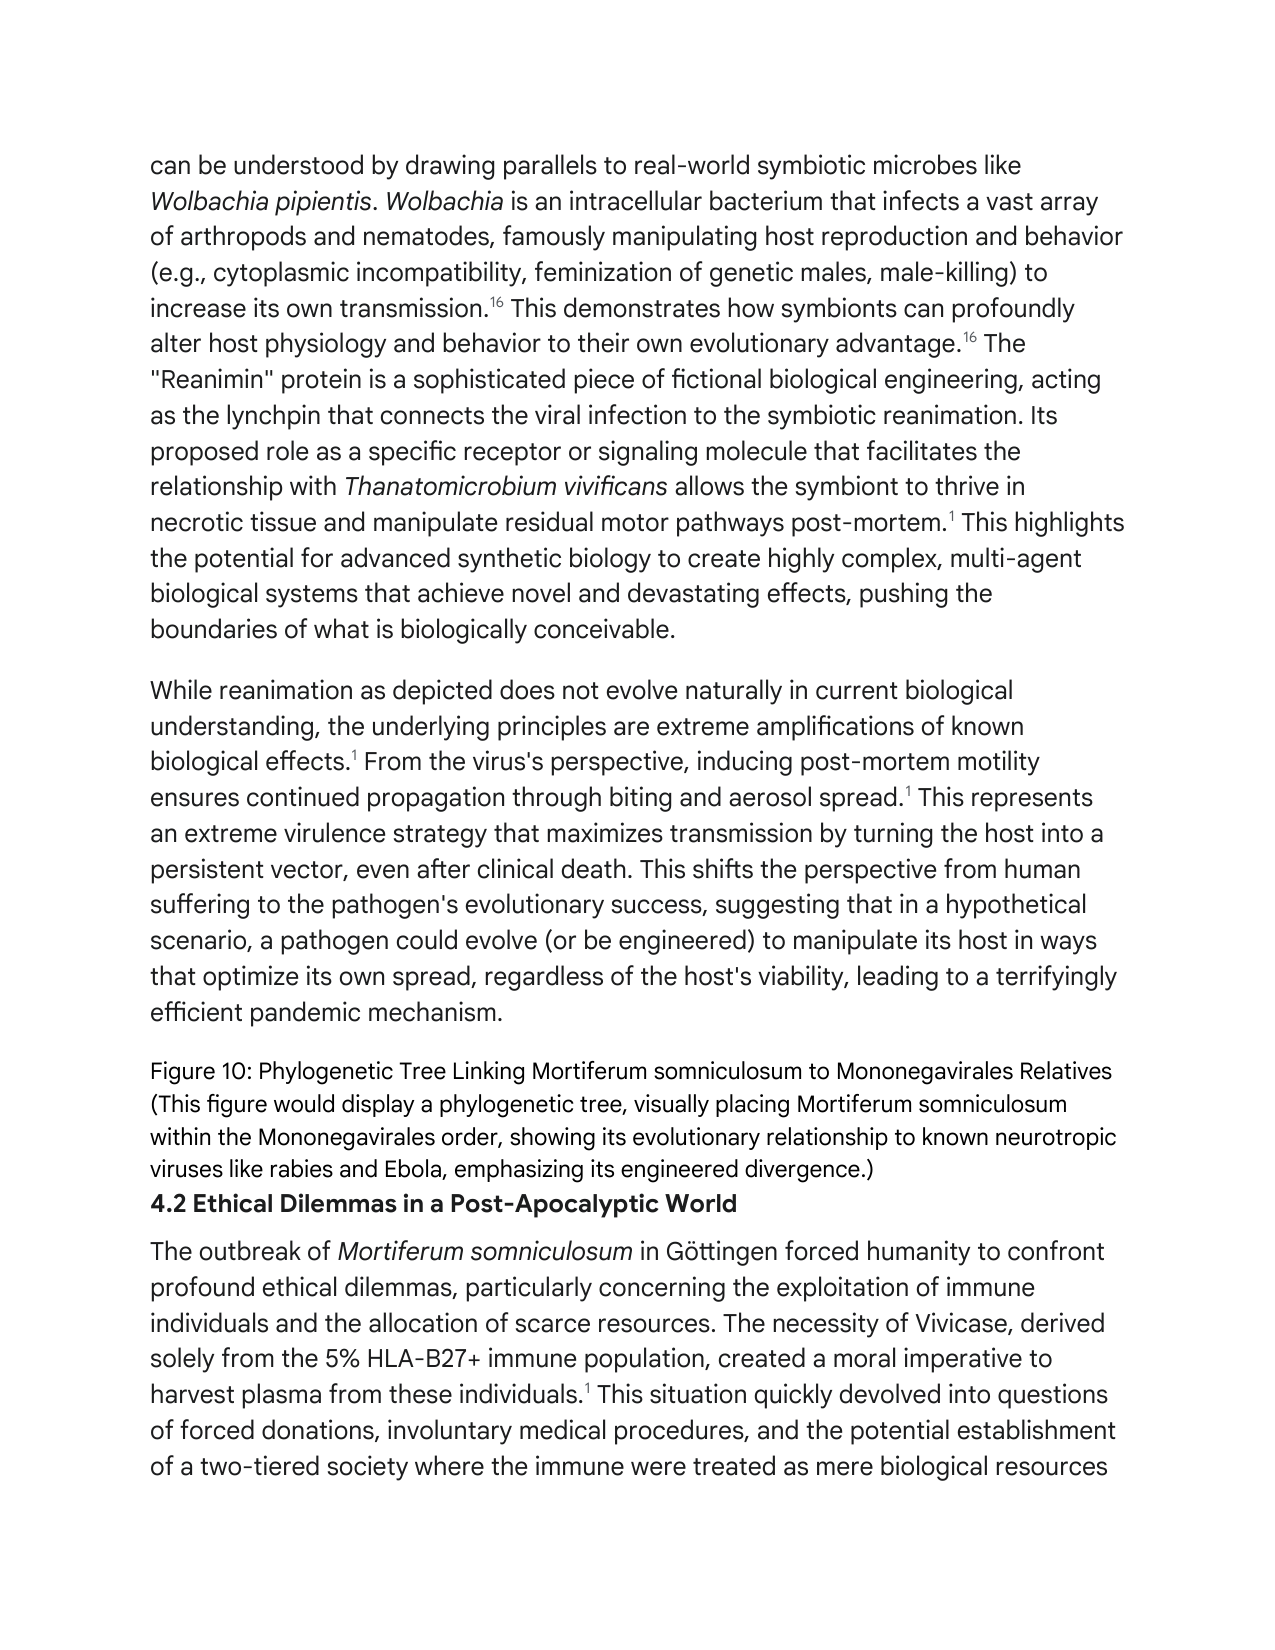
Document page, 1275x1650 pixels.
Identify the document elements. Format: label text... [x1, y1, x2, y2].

text While reanimation as depicted does not evolve naturally in current biological understanding, the underlying principles are extreme amplifications of known biological effects.1 From the virus's perspective, inducing post-mortem motility ensures continued propagation through biting and aerosol spread.1 This represents an extreme virulence strategy that maximizes transmission by turning the host into a persistent vector, even after clinical death. This shifts the perspective from human suffering to the pathogen's evolutionary success, suggesting that in a hypothetical scenario, a pathogen could evolve (or be engineered) to manipulate its host in ways that optimize its own spread, regardless of the host's viability, leading to a terrifyingly efficient pandemic mechanism. [150, 675, 1125, 1028]
text Figure 10: Phylogenetic Tree Linking Mortiferum somniculosum to Mononegavirales Relatives [150, 1057, 1125, 1086]
subtitle 4.2 Ethical Dilemmas in a Post-Apocalyptic World [150, 1188, 1125, 1220]
text (This figure would display a phylogenetic tree, visually placing Mortiferum somniculosum within the Mononegavirales order, showing its evolutionary relationship to known neurotropic viruses like rabies and Ebola, emphasizing its engineered divergence.) [150, 1090, 1125, 1184]
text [150, 150, 1125, 646]
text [150, 1237, 1125, 1482]
